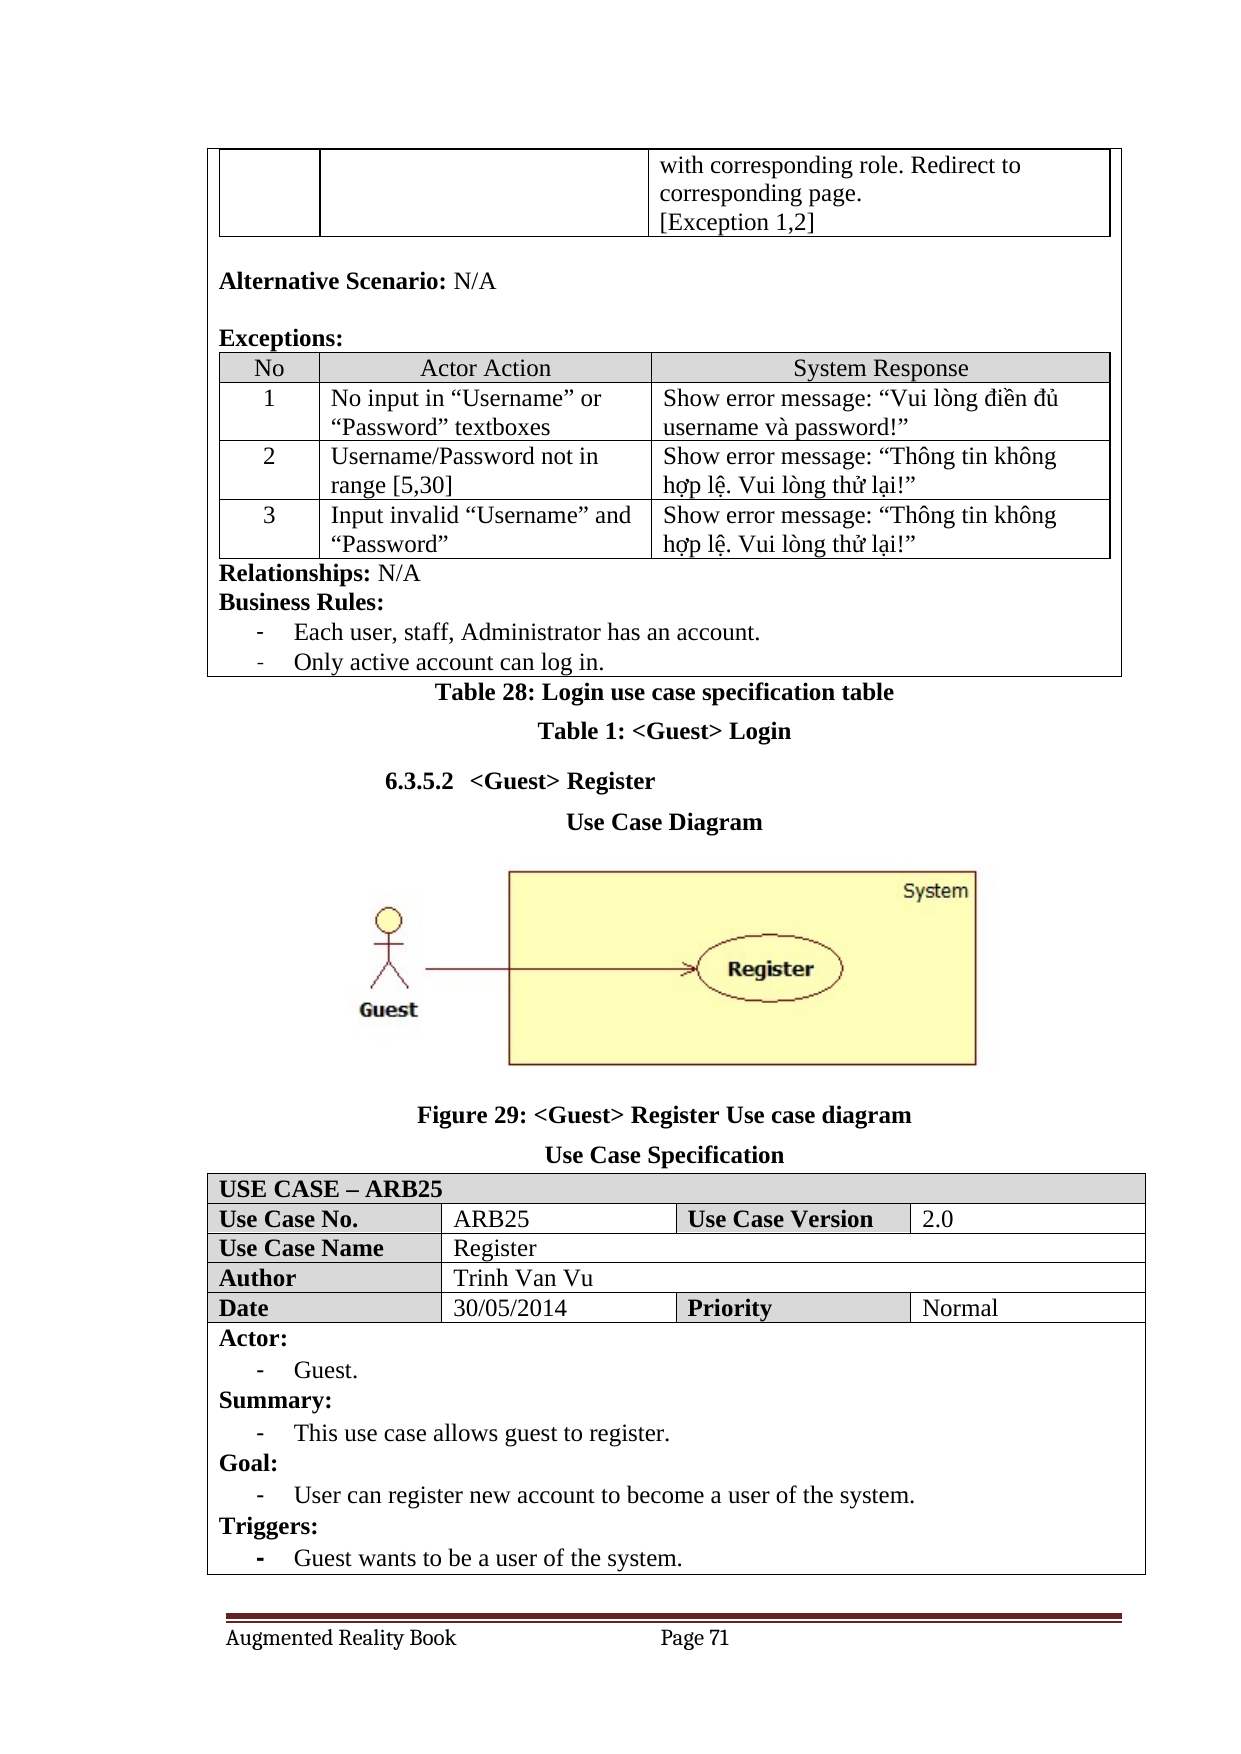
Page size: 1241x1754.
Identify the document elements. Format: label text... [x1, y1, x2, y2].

table_cell Use Case Version [677, 1204, 910, 1232]
table_cell 30/05/2014 [442, 1293, 676, 1322]
table_header USE CASE – ARB25 [208, 1174, 1145, 1203]
subtitle Use Case Specification [207, 1140, 1122, 1168]
table_cell Author [208, 1263, 441, 1292]
table_cell Trinh Van Vu [442, 1263, 1145, 1292]
table_cell 2.0 [911, 1204, 1145, 1232]
table_cell Use Case No. [208, 1204, 441, 1232]
text Figure 29: <Guest> Register Use case diagram [207, 1101, 1122, 1129]
subtitle <Guest> Register [385, 766, 1122, 795]
table_cell Use Case Name [208, 1234, 441, 1262]
picture [321, 840, 1008, 1097]
table_cell ARB25 [442, 1204, 676, 1232]
table_cell Priority [677, 1293, 910, 1322]
text Table 1: <Guest> Login [207, 716, 1122, 745]
table_cell Date [208, 1293, 441, 1322]
table_cell Normal [911, 1293, 1145, 1322]
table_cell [208, 1323, 1145, 1574]
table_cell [208, 149, 1121, 676]
subtitle Use Case Diagram [207, 807, 1122, 836]
table_cell Register [442, 1234, 1145, 1262]
